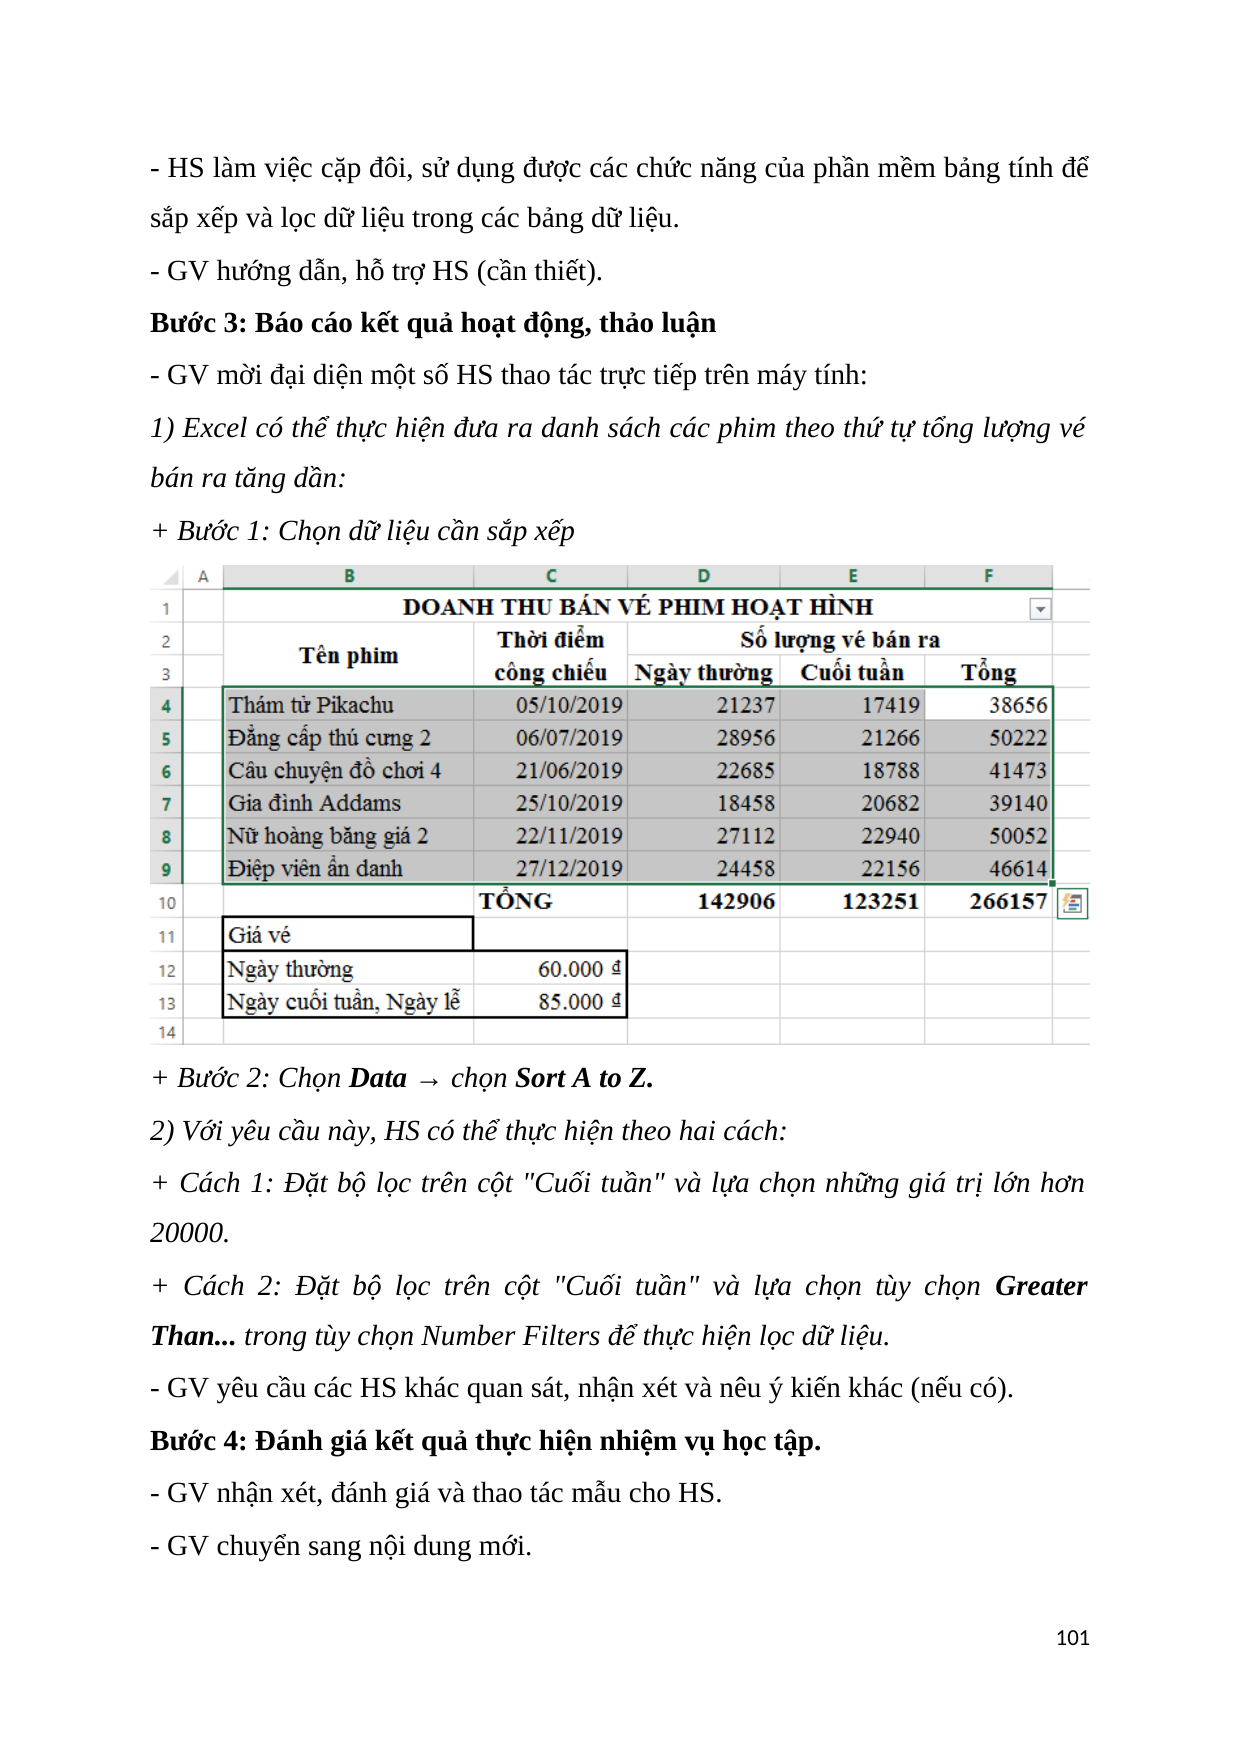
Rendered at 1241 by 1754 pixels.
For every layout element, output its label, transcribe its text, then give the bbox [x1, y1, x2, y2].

text - HS làm việc cặp đôi, sử dụng được các chức năng của phần mềm bảng tính để sắp xếp và lọc dữ liệu trong các bảng dữ liệu. [150, 150, 1090, 234]
text + Cách 2: Đặt bộ lọc trên cột "Cuối tuần" và lựa chọn tùy chọn Greater Than... trong tùy chọn Number Filters để thực hiện lọc dữ liệu. [150, 1268, 1090, 1352]
text 1) Excel có thể thực hiện đưa ra danh sách các phim theo thứ tự tổng lượng vé bán ra tăng dần: [150, 410, 1090, 494]
text - GV yêu cầu các HS khác quan sát, nhận xét và nêu ý kiến khác (nếu có). [150, 1371, 1090, 1404]
text Bước 4: Đánh giá kết quả thực hiện nhiệm vụ học tập. [150, 1423, 1090, 1456]
text + Bước 1: Chọn dữ liệu cần sắp xếp [150, 513, 1090, 546]
text - GV hướng dẫn, hỗ trợ HS (cần thiết). [150, 253, 1090, 286]
text + Bước 2: Chọn Data → chọn Sort A to Z. [150, 1060, 1090, 1094]
text 2) Với yêu cầu này, HS có thể thực hiện theo hai cách: [150, 1113, 1090, 1146]
text Bước 3: Báo cáo kết quả hoạt động, thảo luận [150, 305, 1090, 339]
text - GV nhận xét, đánh giá và thao tác mẫu cho HS. [150, 1475, 1090, 1509]
picture [150, 565, 1091, 1045]
text - GV mời đại diện một số HS thao tác trực tiếp trên máy tính: [150, 357, 1090, 391]
text + Cách 1: Đặt bộ lọc trên cột "Cuối tuần" và lựa chọn những giá trị lớn hơn 20000. [150, 1165, 1090, 1249]
text - GV chuyển sang nội dung mới. [150, 1528, 1090, 1561]
